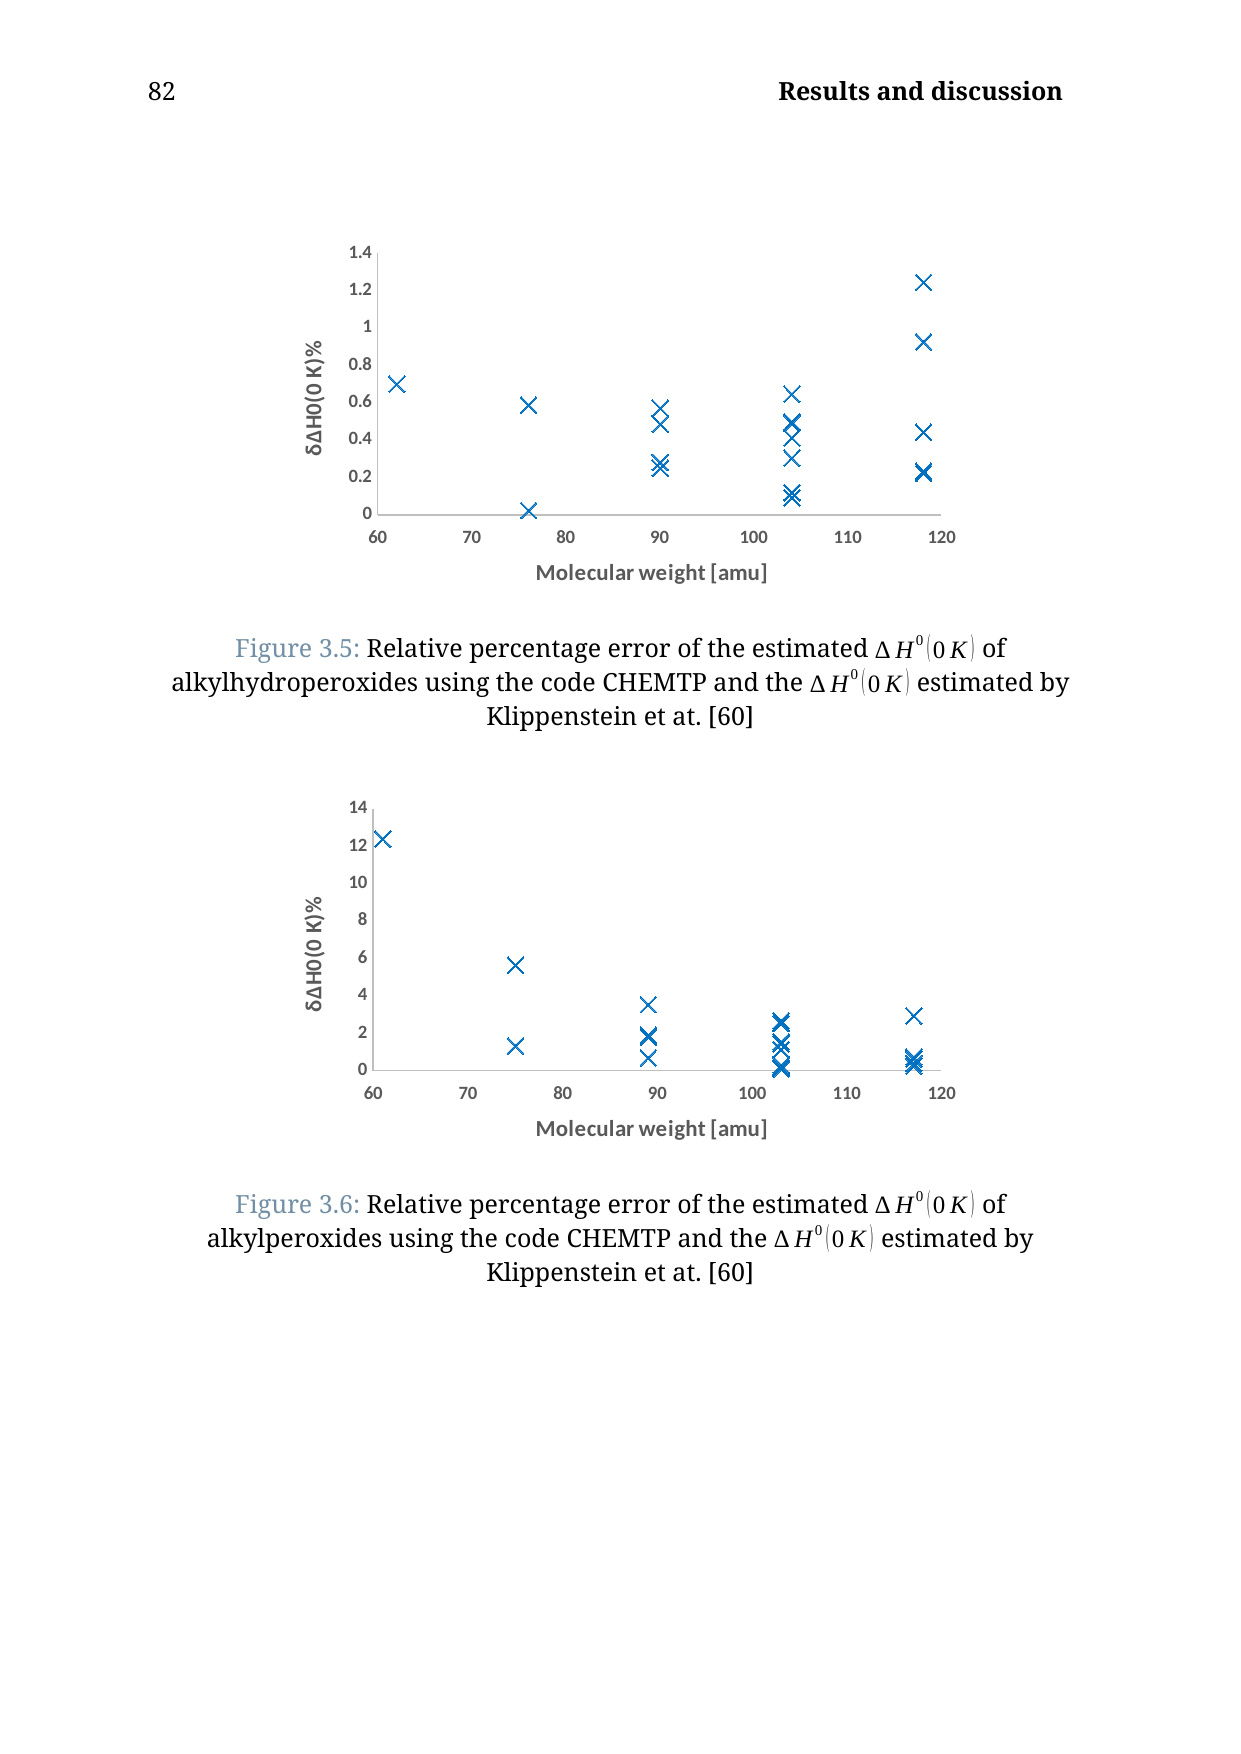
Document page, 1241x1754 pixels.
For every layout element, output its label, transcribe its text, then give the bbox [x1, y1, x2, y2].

text Figure 3.5: Relative percentage error of the estimated of alkylhydroperoxides using the code CHEMTP and the estimated by Klippenstein et at. [60] [148, 631, 1092, 733]
text Figure 3.6: Relative percentage error of the estimated of alkylperoxides using the code CHEMTP and the estimated by Klippenstein et at. [60] [148, 1187, 1092, 1289]
